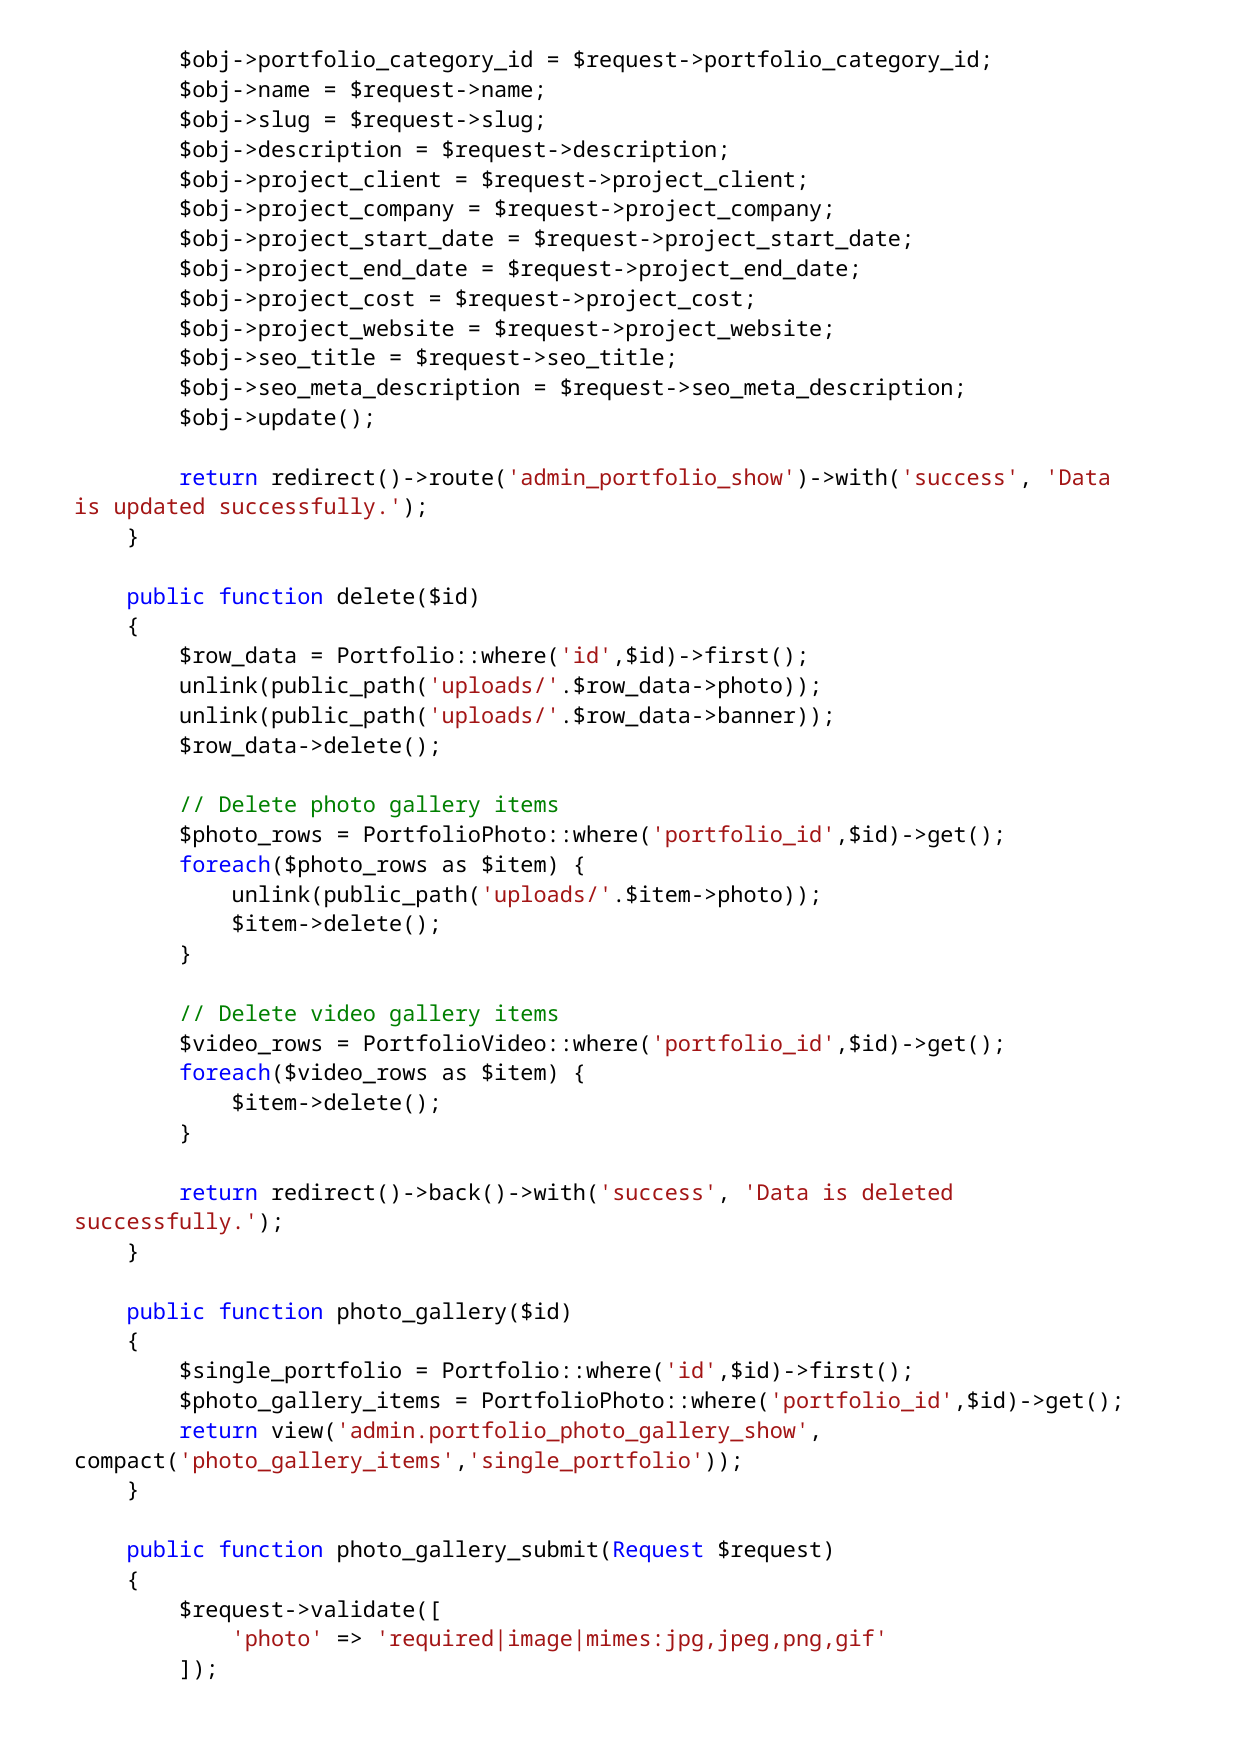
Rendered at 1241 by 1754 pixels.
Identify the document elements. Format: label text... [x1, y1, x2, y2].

text $obj->update(); [74, 402, 1137, 432]
text { [74, 1564, 1137, 1593]
text $obj->project_start_date = $request->project_start_date; [74, 223, 1137, 253]
text $obj->project_website = $request->project_website; [74, 312, 1137, 342]
text return redirect()->back()->with('success', 'Data is deleted successfully.'); [74, 1176, 1137, 1236]
text // Delete video gallery items [74, 998, 1137, 1027]
text } [74, 521, 1137, 551]
text public function photo_gallery($id) [74, 1296, 1137, 1325]
text foreach($video_rows as $item) { [74, 1057, 1137, 1087]
text $obj->name = $request->name; [74, 74, 1137, 104]
text $single_portfolio = Portfolio::where('id',$id)->first(); [74, 1355, 1137, 1385]
text } [74, 1117, 1137, 1147]
text ]); [74, 1653, 1137, 1683]
text // Delete photo gallery items [74, 789, 1137, 819]
text $obj->portfolio_category_id = $request->portfolio_category_id; [74, 44, 1137, 74]
text $photo_rows = PortfolioPhoto::where('portfolio_id',$id)->get(); [74, 819, 1137, 849]
text $item->delete(); [74, 1087, 1137, 1117]
text unlink(public_path('uploads/'.$row_data->banner)); [74, 700, 1137, 729]
text $photo_gallery_items = PortfolioPhoto::where('portfolio_id',$id)->get(); [74, 1385, 1137, 1415]
text return view('admin.portfolio_photo_gallery_show', compact('photo_gallery_items','single_portfolio')); [74, 1415, 1137, 1474]
text $item->delete(); [74, 908, 1137, 938]
text $obj->project_cost = $request->project_cost; [74, 283, 1137, 312]
text $obj->project_client = $request->project_client; [74, 163, 1137, 193]
text $row_data->delete(); [74, 729, 1137, 759]
text public function delete($id) [74, 581, 1137, 610]
text unlink(public_path('uploads/'.$row_data->photo)); [74, 670, 1137, 700]
text } [74, 1474, 1137, 1504]
text { [74, 1325, 1137, 1355]
text unlink(public_path('uploads/'.$item->photo)); [74, 878, 1137, 908]
text $row_data = Portfolio::where('id',$id)->first(); [74, 640, 1137, 670]
text return redirect()->route('admin_portfolio_show')->with('success', 'Data is updated successfully.'); [74, 461, 1137, 521]
text } [74, 938, 1137, 968]
text { [74, 610, 1137, 640]
text $video_rows = PortfolioVideo::where('portfolio_id',$id)->get(); [74, 1027, 1137, 1057]
text $obj->seo_title = $request->seo_title; [74, 342, 1137, 372]
text public function photo_gallery_submit(Request $request) [74, 1534, 1137, 1564]
text $obj->description = $request->description; [74, 134, 1137, 163]
text 'photo' => 'required|image|mimes:jpg,jpeg,png,gif' [74, 1623, 1137, 1653]
text } [74, 1236, 1137, 1266]
text $request->validate([ [74, 1593, 1137, 1623]
text $obj->project_company = $request->project_company; [74, 193, 1137, 223]
text foreach($photo_rows as $item) { [74, 849, 1137, 878]
text $obj->seo_meta_description = $request->seo_meta_description; [74, 372, 1137, 402]
text $obj->project_end_date = $request->project_end_date; [74, 253, 1137, 283]
text $obj->slug = $request->slug; [74, 104, 1137, 134]
